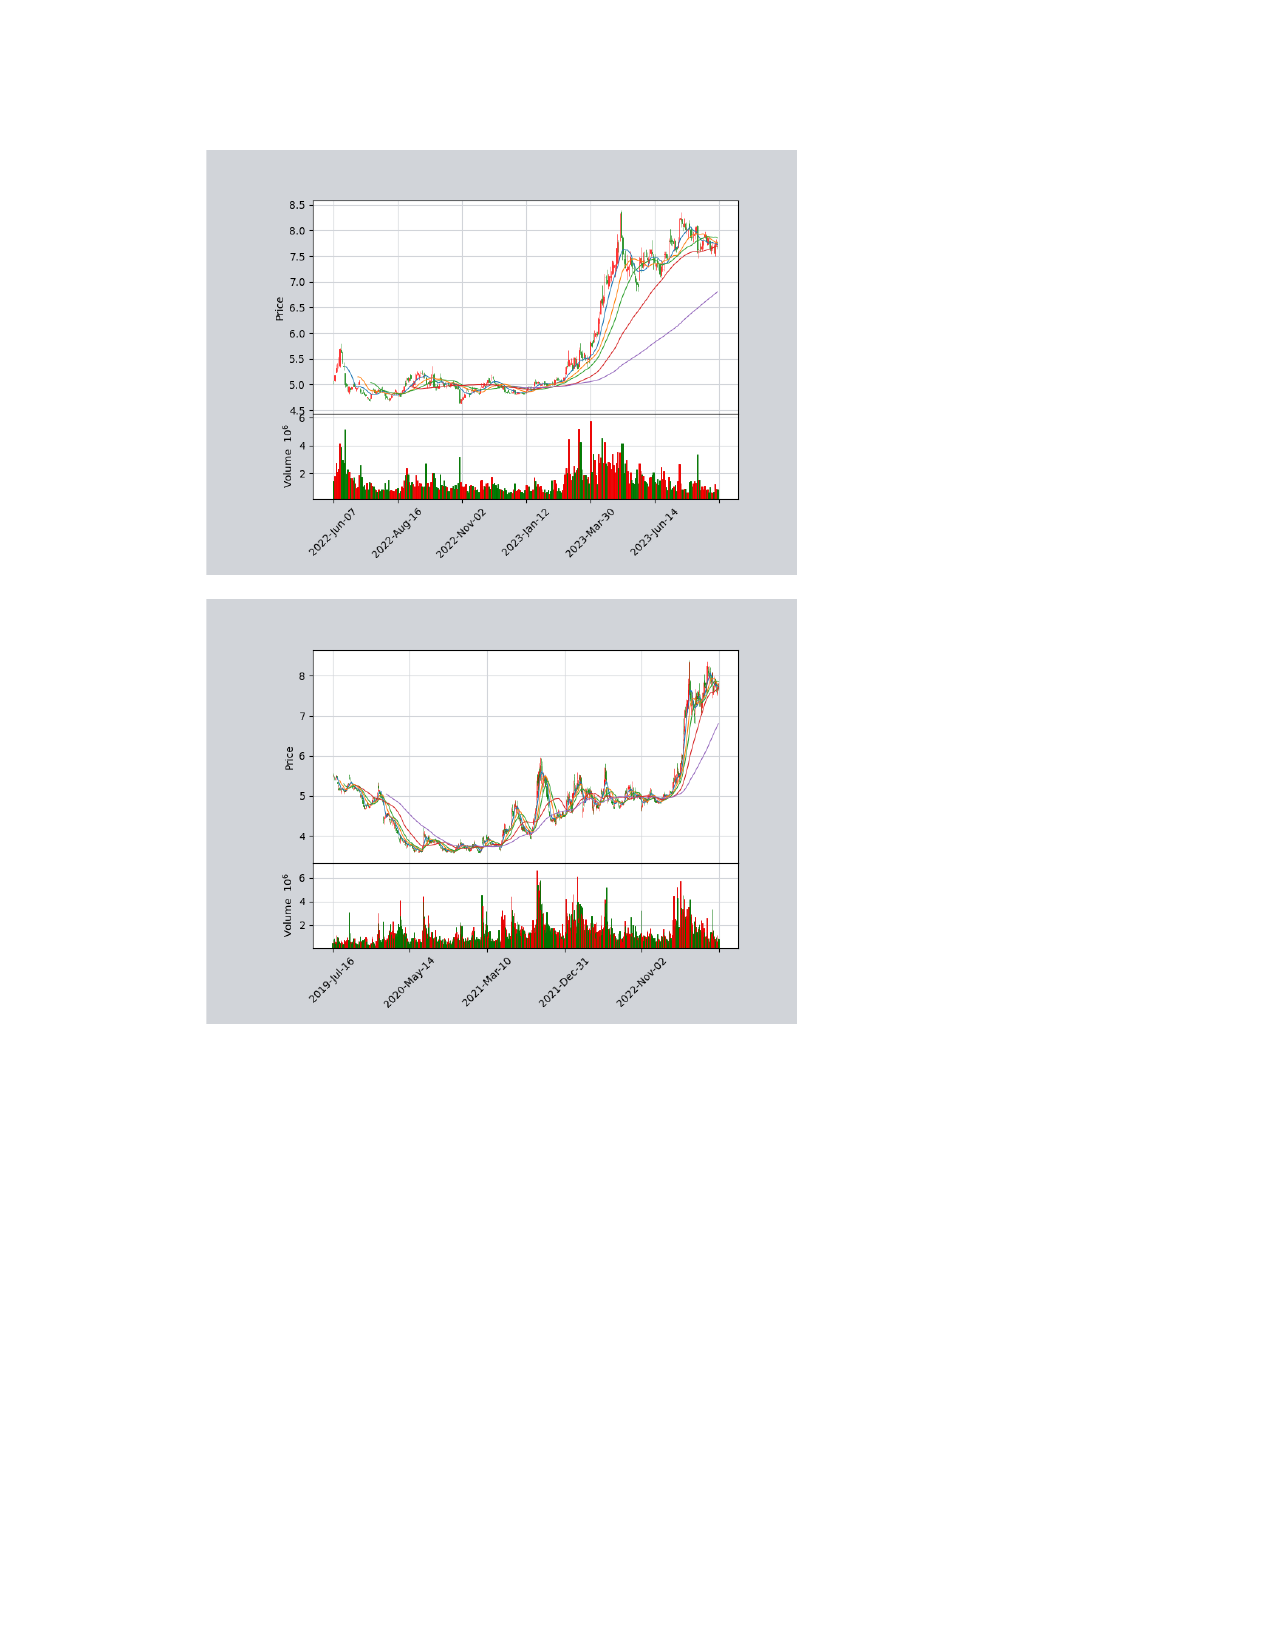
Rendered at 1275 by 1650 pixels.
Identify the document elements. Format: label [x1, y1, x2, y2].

picture [206, 150, 797, 575]
picture [206, 599, 797, 1024]
